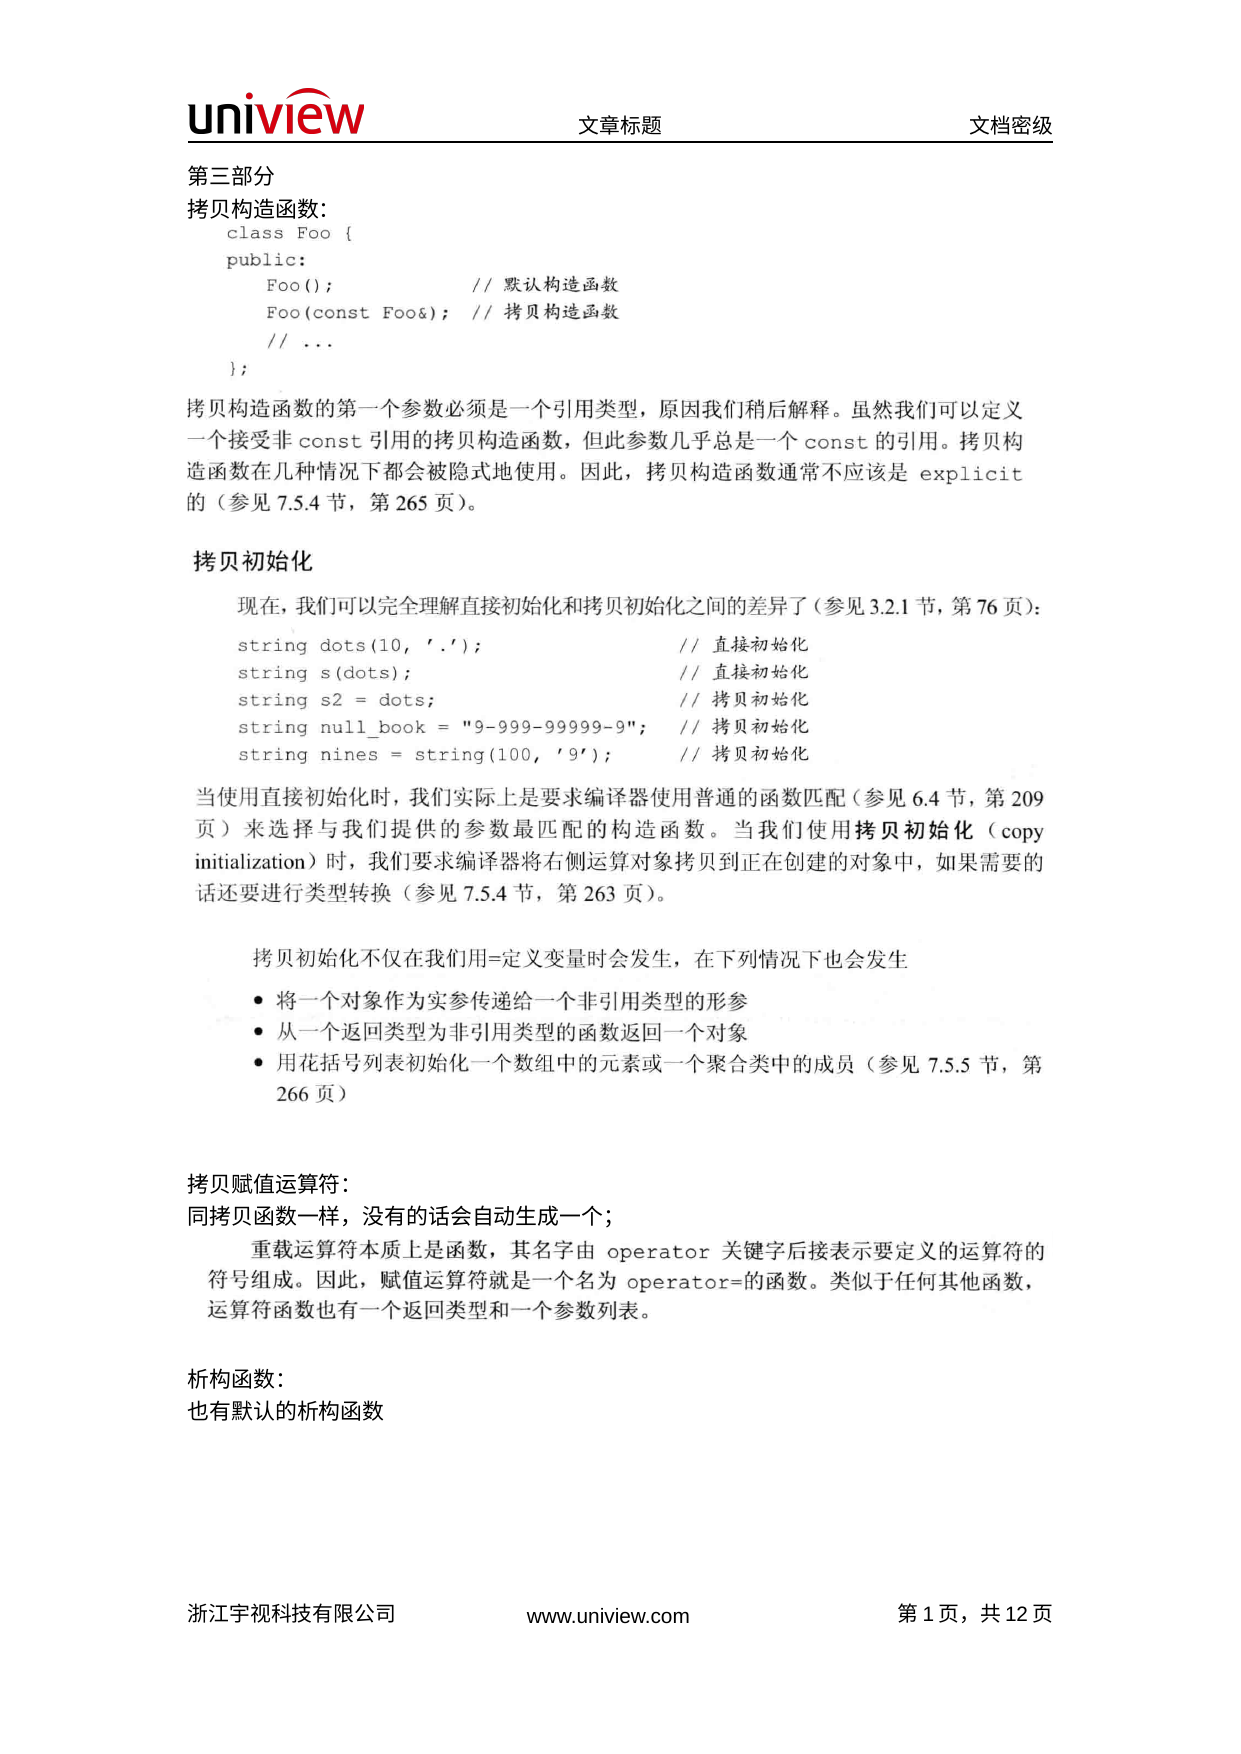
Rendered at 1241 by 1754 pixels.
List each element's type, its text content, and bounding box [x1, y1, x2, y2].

picture [187, 88, 364, 134]
text 析构函数： [187, 1361, 1053, 1394]
text 第三部分 [187, 159, 1053, 191]
text 拷贝构造函数： [187, 191, 1053, 223]
text 拷贝赋值运算符： [187, 1166, 1053, 1199]
text 同拷贝函数一样，没有的话会自动生成一个； [187, 1199, 1053, 1231]
text 也有默认的析构函数 [187, 1394, 1053, 1426]
